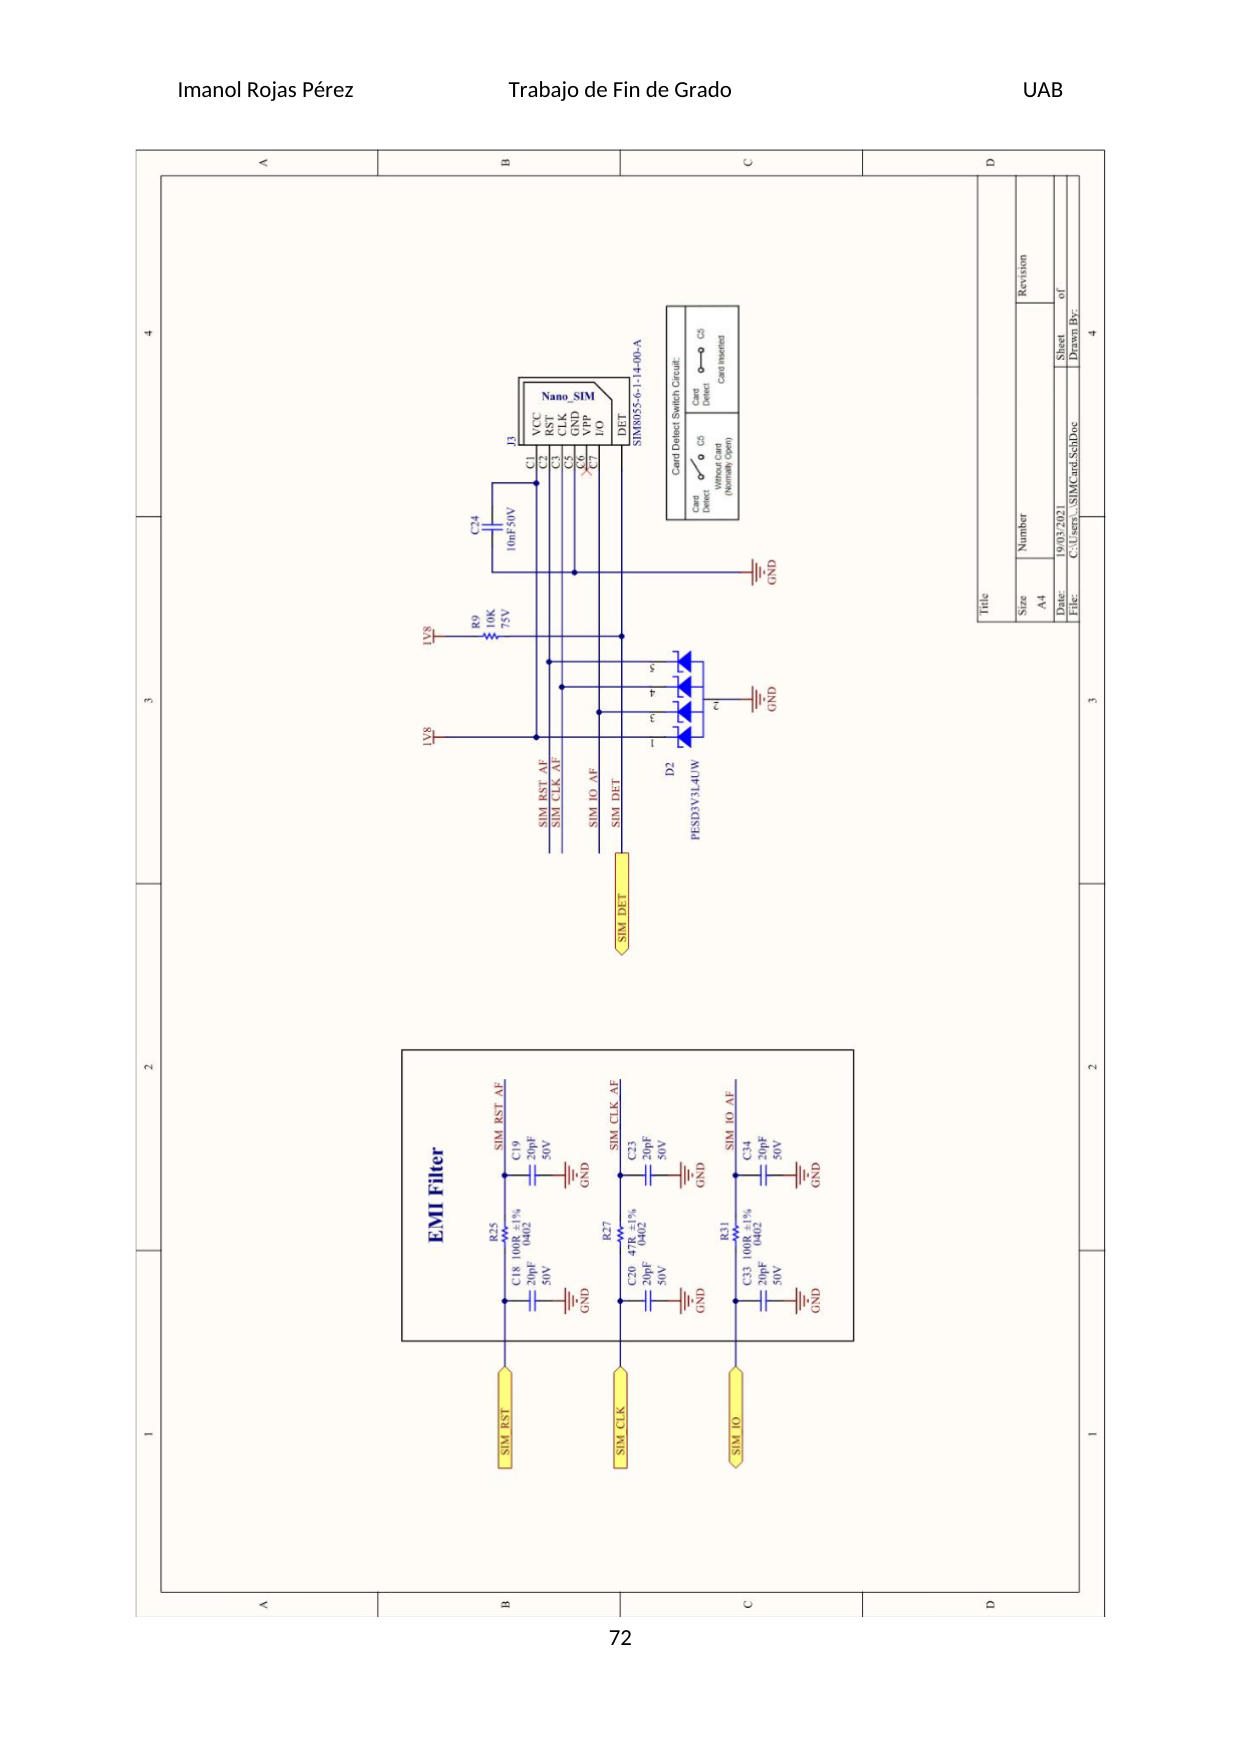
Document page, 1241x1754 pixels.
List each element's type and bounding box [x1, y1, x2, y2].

picture [137, 150, 1106, 1617]
